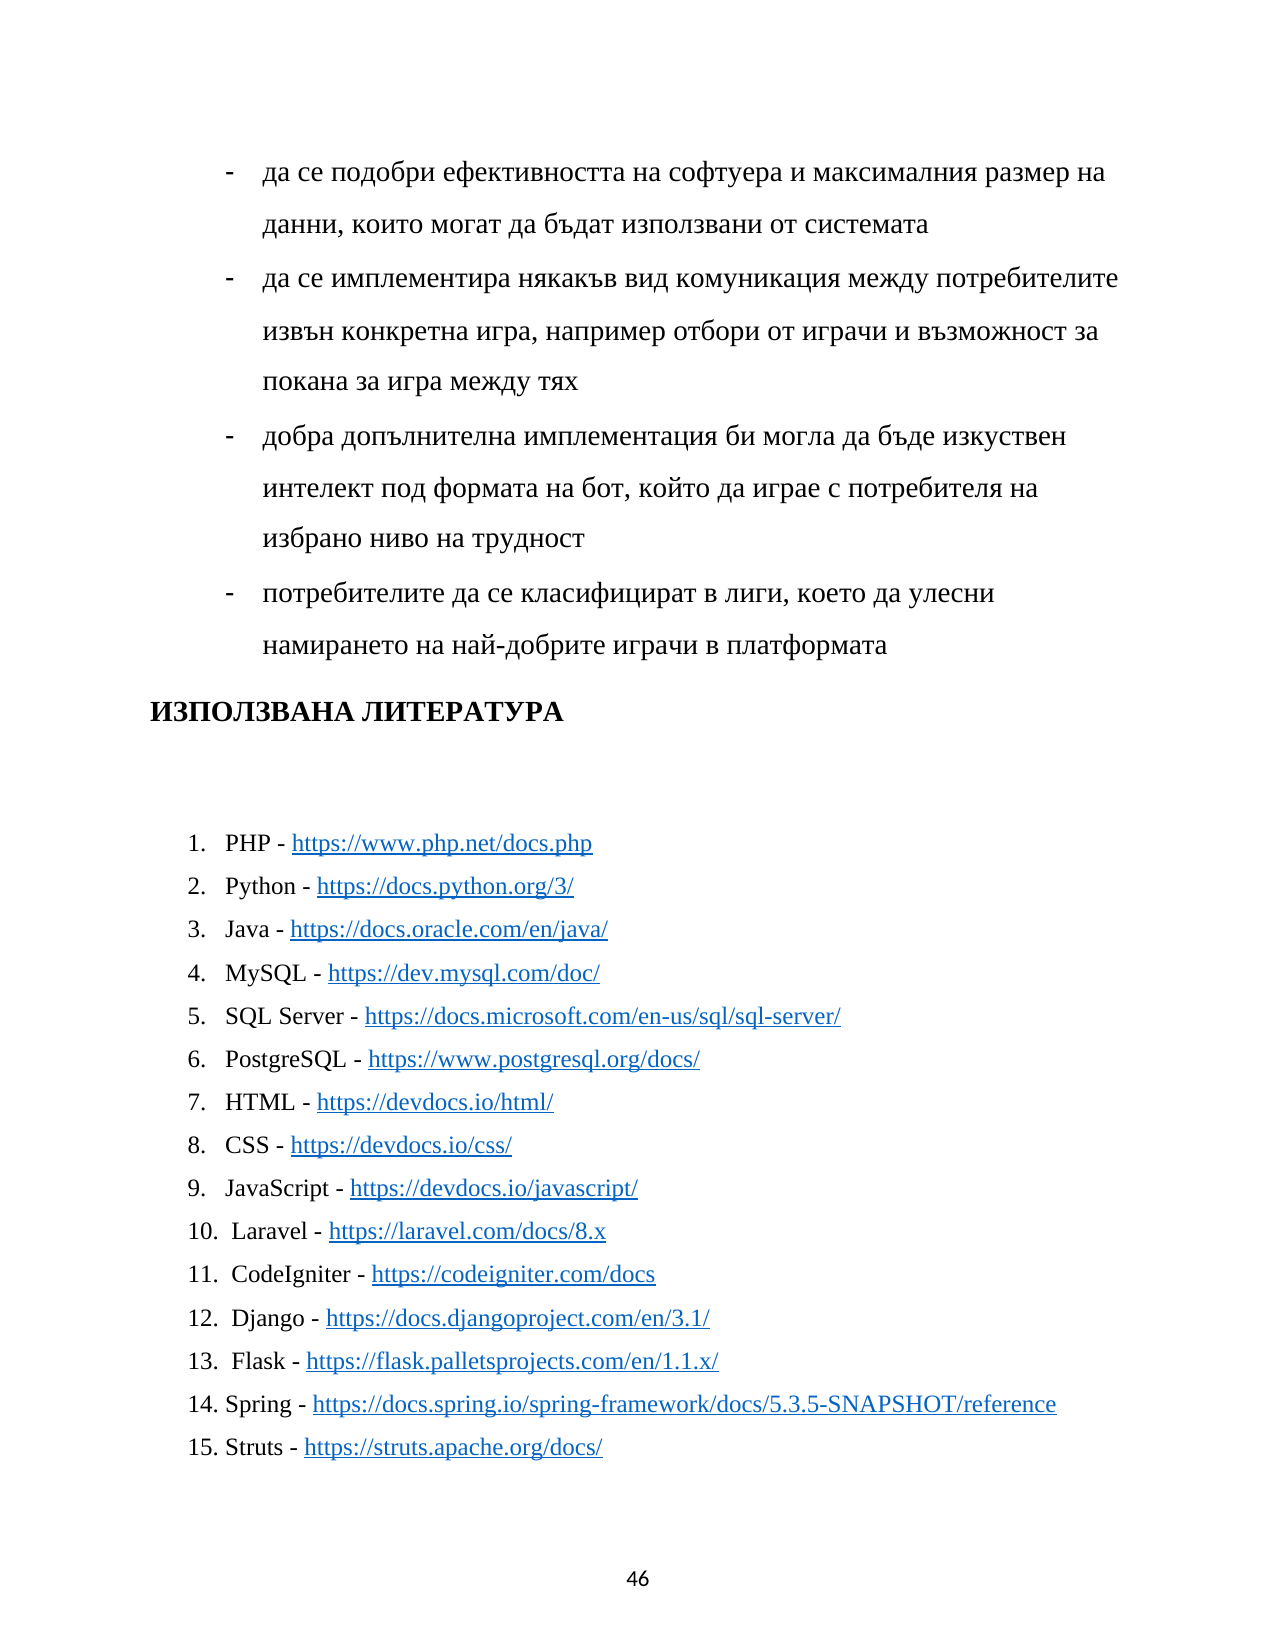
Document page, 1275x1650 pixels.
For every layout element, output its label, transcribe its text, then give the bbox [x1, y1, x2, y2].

list добра допълнителна имплементация би могла да бъде изкуствен интелект под формата на бот, който да играе с потребителя на избрано ниво на трудност [225, 414, 1125, 554]
list да се имплементира някакъв вид комуникация между потребителите извън конкретна игра, например отбори от играчи и възможност за покана за игра между тях [225, 257, 1125, 397]
list да се подобри ефективността на софтуера и максималния размер на данни, които могат да бъдат използвани от системата [225, 150, 1125, 240]
list HTML - https://devdocs.io/html/ [187, 1087, 1125, 1116]
list SQL Server - https://docs.microsoft.com/en-us/sql/sql-server/ [187, 1001, 1125, 1029]
list Django - https://docs.djangoproject.com/en/3.1/ [187, 1303, 1125, 1331]
list потребителите да се класифицират в лиги, което да улесни намирането на най-добрите играчи в платформата [225, 571, 1125, 661]
list MySQL - https://dev.mysql.com/doc/ [187, 958, 1125, 986]
list JavaScript - https://devdocs.io/javascript/ [187, 1173, 1125, 1202]
list PostgreSQL - https://www.postgresql.org/docs/ [187, 1044, 1125, 1073]
list CSS - https://devdocs.io/css/ [187, 1130, 1125, 1159]
list Spring - https://docs.spring.io/spring-framework/docs/5.3.5-SNAPSHOT/reference [187, 1389, 1125, 1418]
text ИЗПОЛЗВАНА ЛИТЕРАТУРА [150, 694, 1125, 728]
list Python - https://docs.python.org/3/ [187, 871, 1125, 900]
list Laravel - https://laravel.com/docs/8.x [187, 1216, 1125, 1245]
list Flask - https://flask.palletsprojects.com/en/1.1.x/ [187, 1346, 1125, 1374]
list Java - https://docs.oracle.com/en/java/ [187, 914, 1125, 943]
list PHP - https://www.php.net/docs.php [187, 828, 1125, 857]
list CodeIgniter - https://codeigniter.com/docs [187, 1259, 1125, 1288]
list Struts - https://struts.apache.org/docs/ [187, 1432, 1125, 1461]
